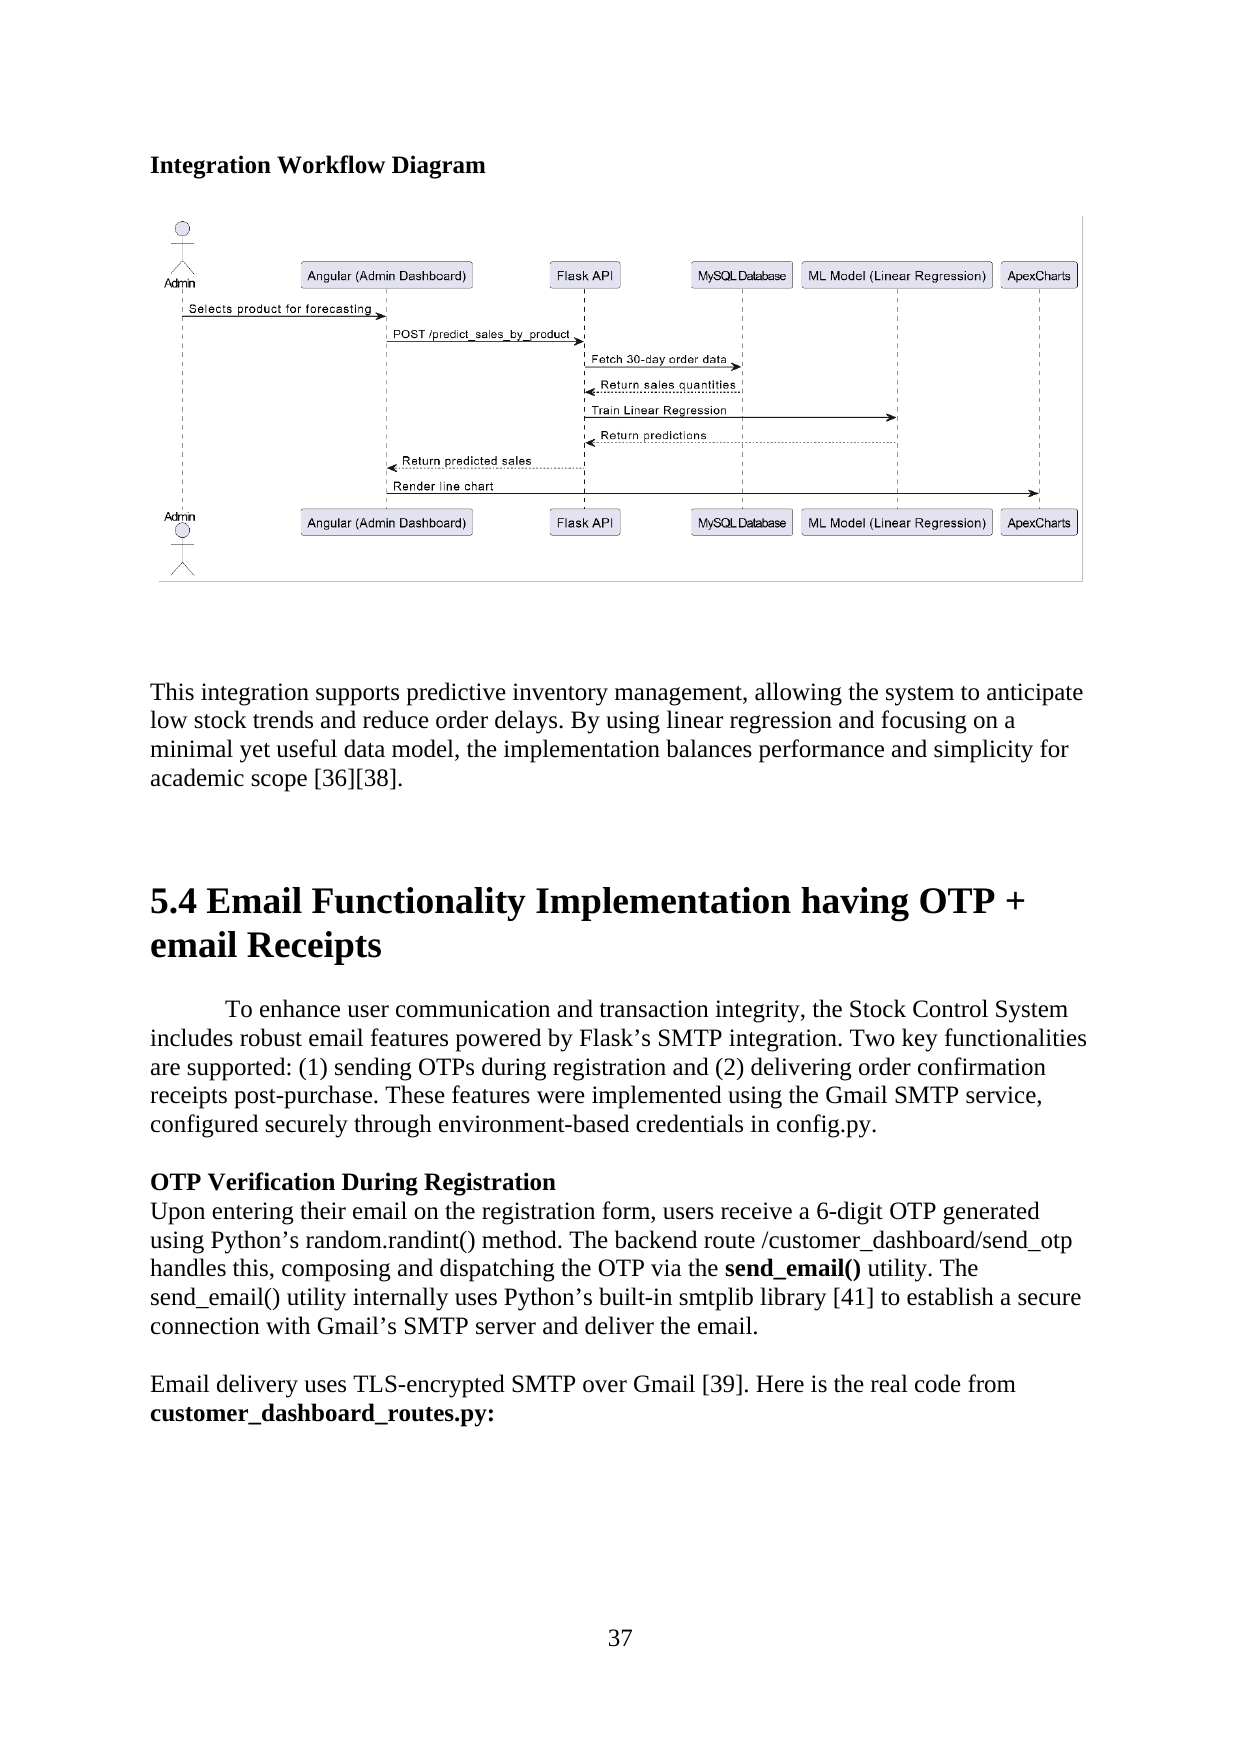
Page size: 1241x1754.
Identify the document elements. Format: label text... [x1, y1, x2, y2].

text OTP Verification During Registration Upon entering their email on the registration form, users receive a 6-digit OTP generated using Python’s random.randint() method. The backend route /customer_dashboard/send_otp handles this, composing and dispatching the OTP via the send_email() utility. The send_email() utility internally uses Python’s built-in smtplib library [41] to establish a secure connection with Gmail’s SMTP server and deliver the email. [150, 1167, 1090, 1340]
text To enhance user communication and transaction integrity, the Stock Control System includes robust email features powered by Flask’s SMTP integration. Two key functionalities are supported: (1) sending OTPs during registration and (2) delivering order confirmation receipts post-purchase. These features were implemented using the Gmail SMTP service, configured securely through environment-based credentials in config.py. [150, 994, 1090, 1138]
picture [150, 207, 1091, 590]
text Integration Workflow Diagram [150, 150, 1090, 179]
text 5.4 Email Functionality Implementation having OTP + email Receipts [150, 879, 1090, 965]
text This integration supports predictive inventory management, allowing the system to anticipate low stock trends and reduce order delays. By using linear regression and focusing on a minimal yet useful data model, the implementation balances performance and simplicity for academic scope [36][38]. [150, 677, 1090, 792]
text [150, 1369, 1090, 1426]
